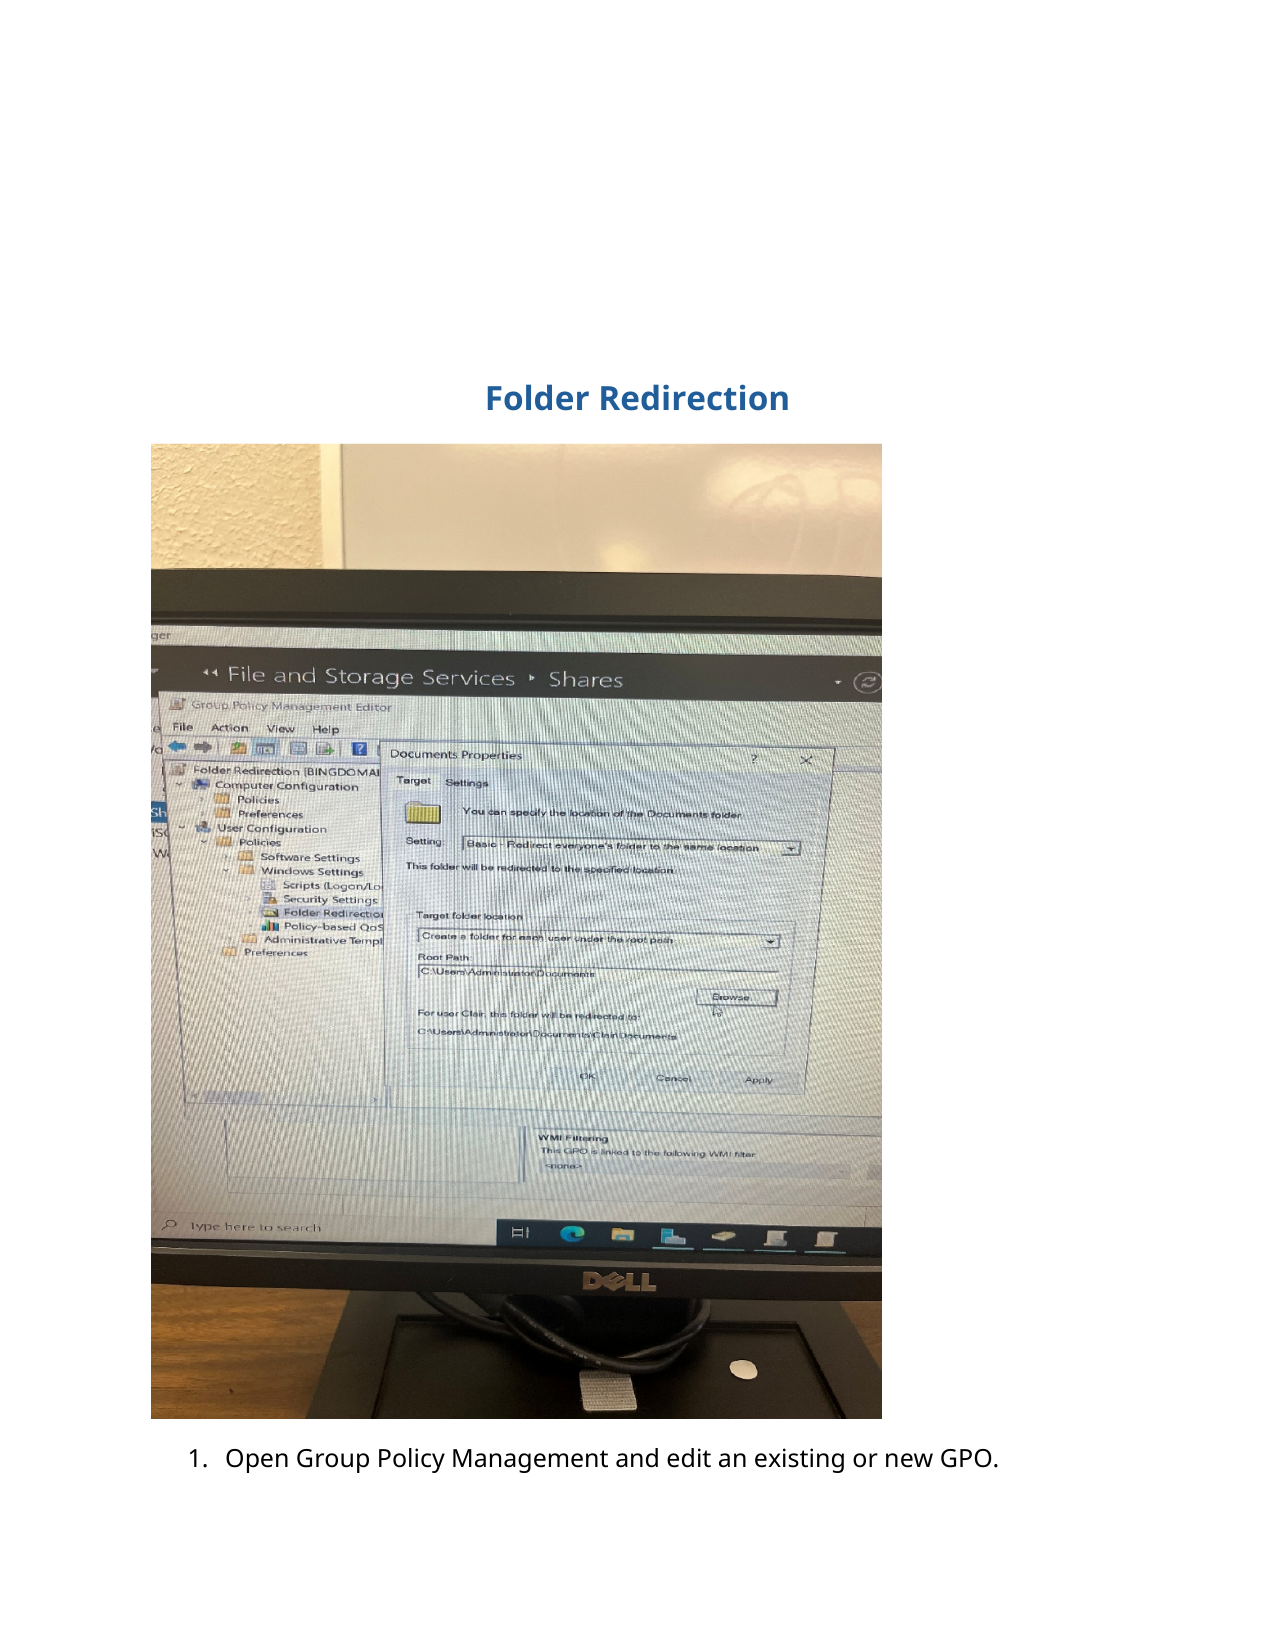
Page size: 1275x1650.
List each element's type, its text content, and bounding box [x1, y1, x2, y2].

list Open Group Policy Management and edit an existing or new GPO. [187, 1441, 1125, 1475]
picture [151, 445, 882, 1418]
text Folder Redirection [150, 374, 1125, 420]
